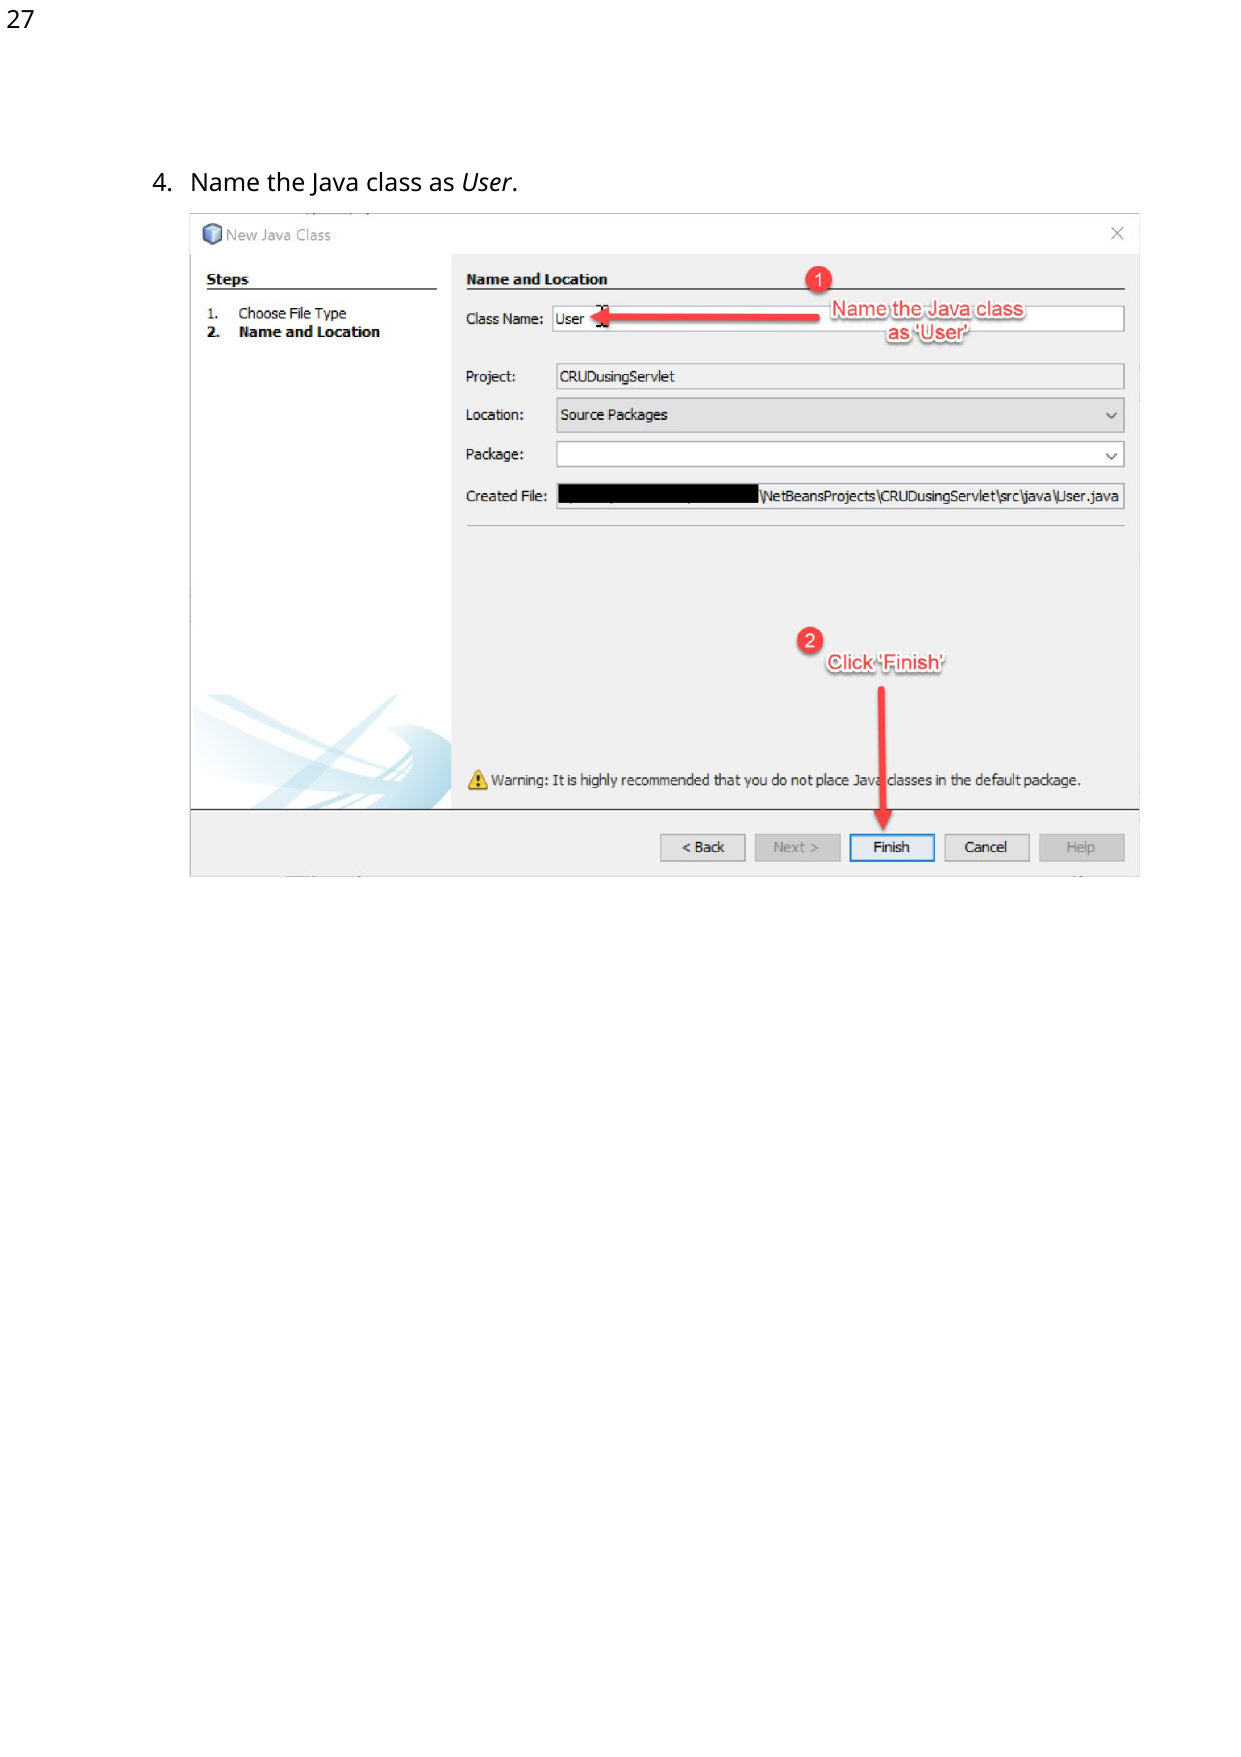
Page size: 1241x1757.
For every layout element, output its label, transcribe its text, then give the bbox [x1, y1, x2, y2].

picture [189, 213, 1140, 877]
list Name the Java class as User. [152, 164, 1159, 199]
